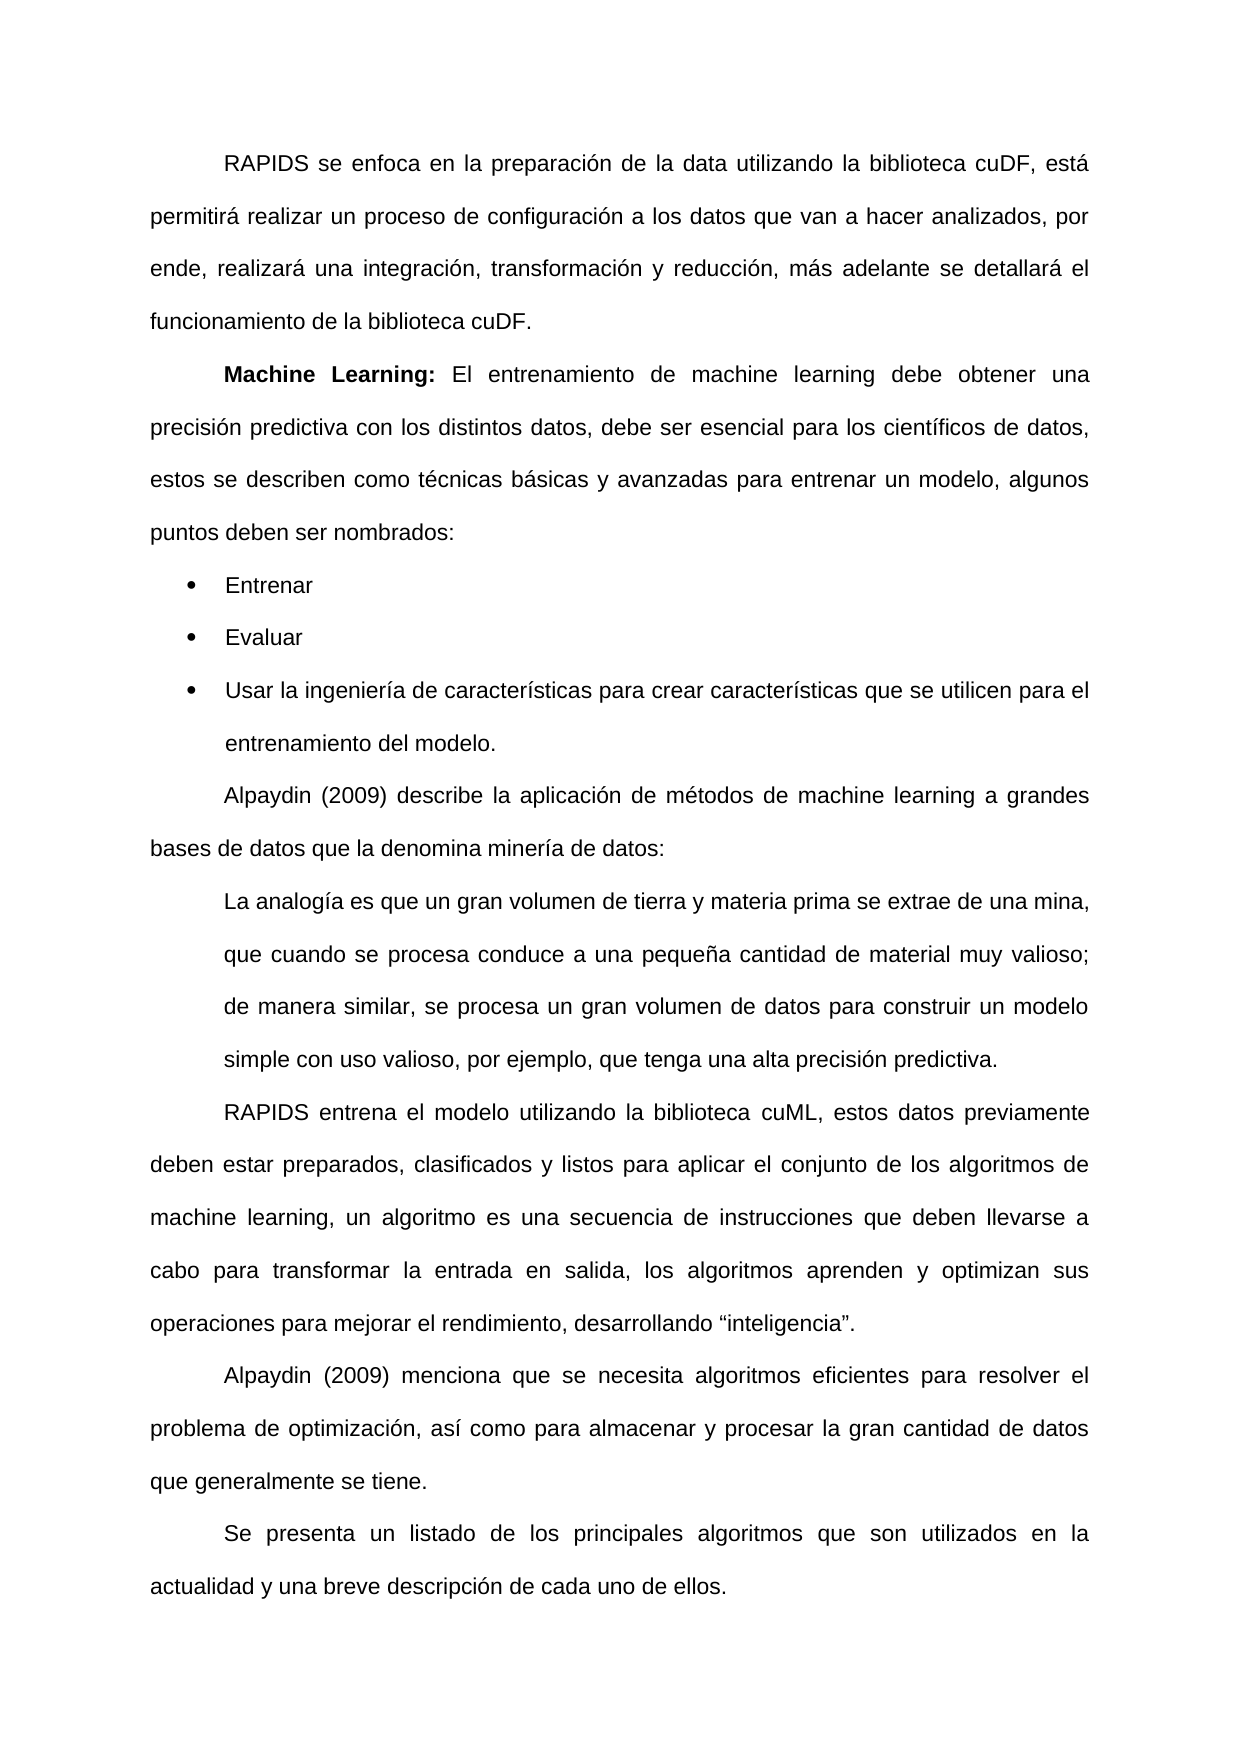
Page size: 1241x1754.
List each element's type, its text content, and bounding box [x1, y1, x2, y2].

list Usar la ingeniería de características para crear características que se utilicen para el entrenamiento del modelo. [187, 677, 1090, 756]
text Alpaydin (2009) describe la aplicación de métodos de machine learning a grandes bases de datos que la denomina minería de datos: [150, 782, 1090, 862]
list Entrenar [187, 572, 1090, 598]
text RAPIDS entrena el modelo utilizando la biblioteca cuML, estos datos previamente deben estar preparados, clasificados y listos para aplicar el conjunto de los algoritmos de machine learning, un algoritmo es una secuencia de instrucciones que deben llevarse a cabo para transformar la entrada en salida, los algoritmos aprenden y optimizan sus operaciones para mejorar el rendimiento, desarrollando “inteligencia”. [150, 1099, 1090, 1336]
text La analogía es que un gran volumen de tierra y materia prima se extrae de una mina, que cuando se procesa conduce a una pequeña cantidad de material muy valioso; de manera similar, se procesa un gran volumen de datos para construir un modelo simple con uso valioso, por ejemplo, que tenga una alta precisión predictiva. [224, 888, 1090, 1072]
list Evaluar [187, 624, 1090, 651]
text Se presenta un listado de los principales algoritmos que son utilizados en la actualidad y una breve descripción de cada uno de ellos. [150, 1520, 1090, 1599]
text Machine Learning: El entrenamiento de machine learning debe obtener una precisión predictiva con los distintos datos, debe ser esencial para los científicos de datos, estos se describen como técnicas básicas y avanzadas para entrenar un modelo, algunos puntos deben ser nombrados: [150, 361, 1090, 545]
text RAPIDS se enfoca en la preparación de la data utilizando la biblioteca cuDF, está permitirá realizar un proceso de configuración a los datos que van a hacer analizados, por ende, realizará una integración, transformación y reducción, más adelante se detallará el funcionamiento de la biblioteca cuDF. [150, 150, 1090, 334]
text Alpaydin (2009) menciona que se necesita algoritmos eficientes para resolver el problema de optimización, así como para almacenar y procesar la gran cantidad de datos que generalmente se tiene. [150, 1362, 1090, 1494]
